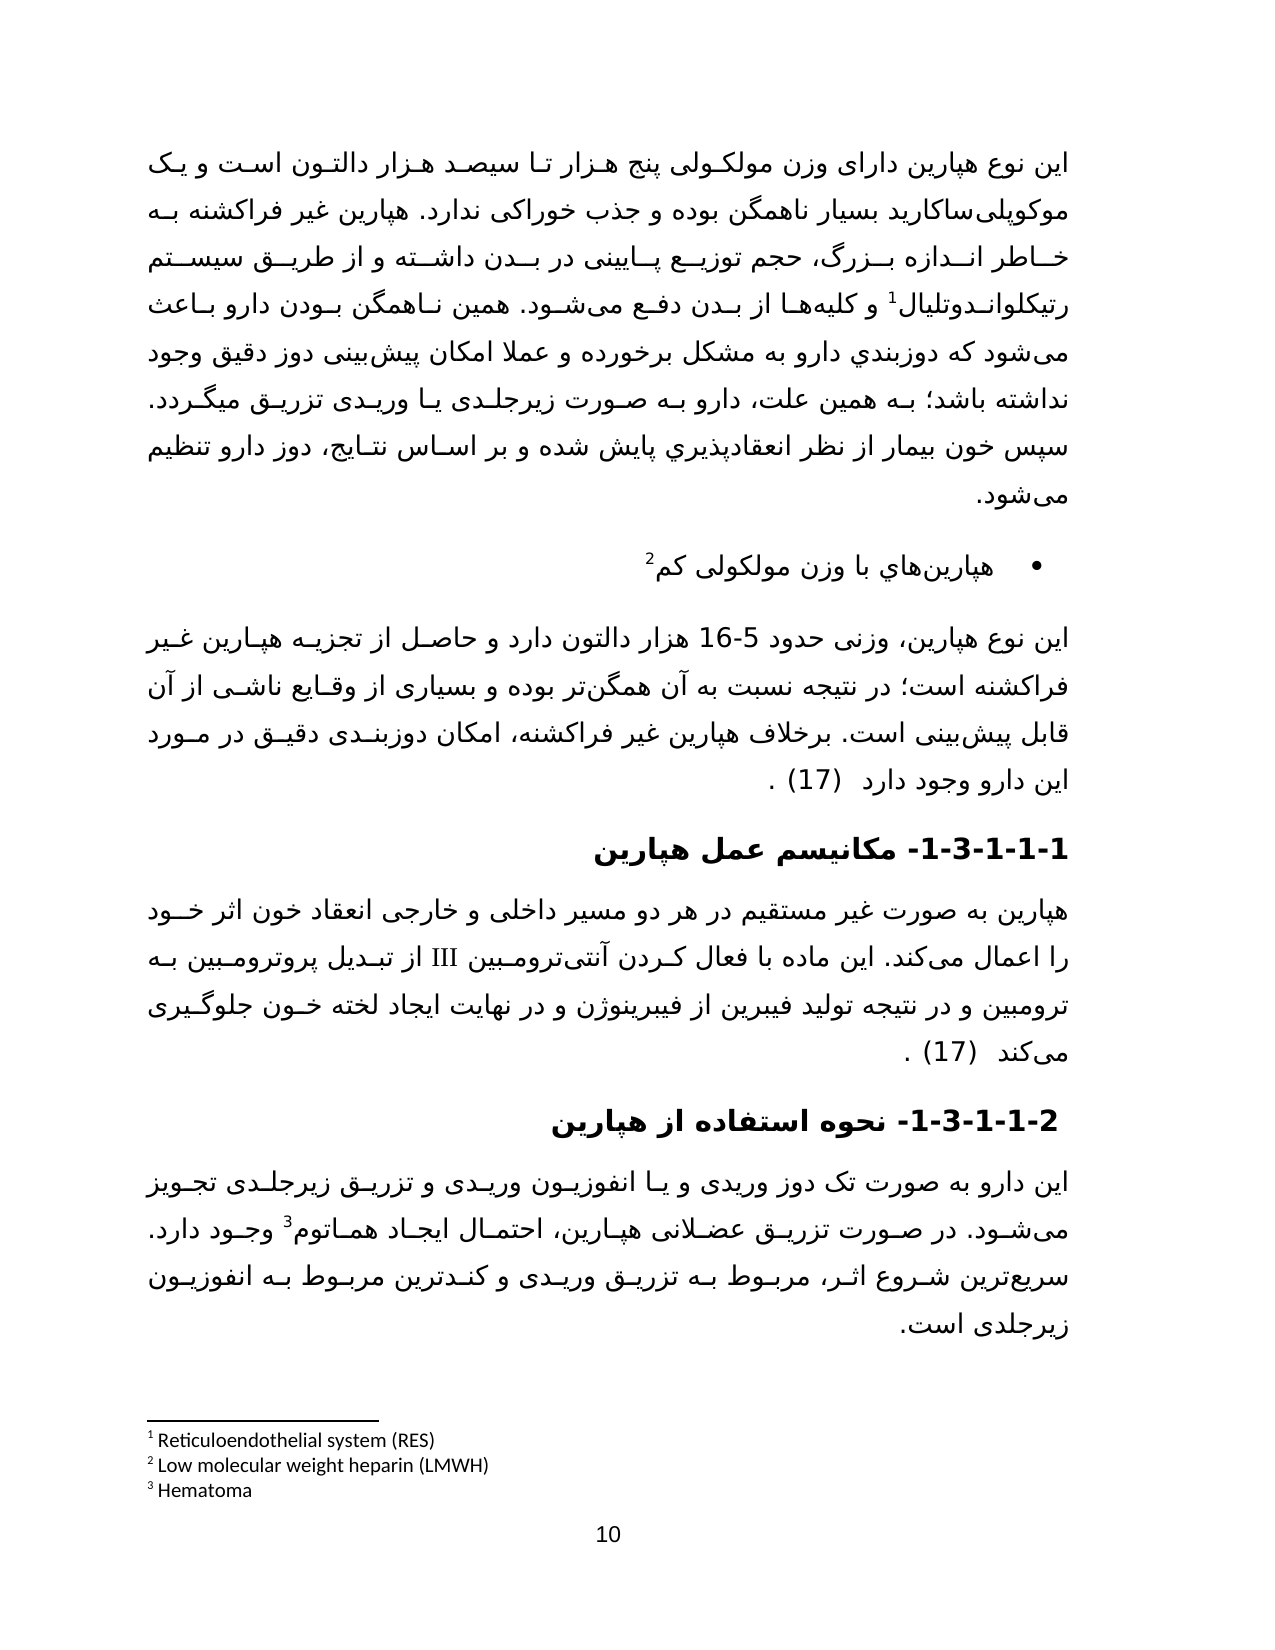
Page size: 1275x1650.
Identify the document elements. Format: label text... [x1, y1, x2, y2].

text این نوع هپارین دارای وزن مولکولی پنج هزار تا سیصد هزار دالتون است و یک موکوپلی‌ساکارید بسیار ناهمگن بوده و جذب خوراکی ندارد. هپارین غیر فراکشنه به خاطر اندازه بزرگ، حجم توزیع پایینی در بدن داشته و از طریق سیستم رتیکلواندوتلیال و کلیه‌ها از بدن دفع می‌شود. همین ناهمگن بودن دارو باعث می‌شود که دوزبندي دارو به مشکل برخورده و عملا امکان پیش‌بینی دوز دقیق وجود نداشته باشد؛ به همین علت، دارو به صورت زیرجلدی یا وریدی تزریق میگردد. سپس خون بیمار از نظر انعقادپذیري پایش شده و بر اساس نتایج، دوز دارو تنظیم می‌شود. [147, 147, 1069, 509]
text این دارو به صورت تک دوز وریدی و یا انفوزیون وریدی و تزریق زیرجلدی تجویز می‌شود. در صورت تزریق عضلانی هپارین، احتمال ایجاد هماتوم وجود دارد. سریع‌ترین شروع اثر، مربوط به تزریق وریدی و کندترین مربوط به انفوزیون زیرجلدی است. [147, 1166, 1069, 1339]
subtitle 1-3-1-1-2- نحوه استفاده از هپارین [147, 1104, 1069, 1138]
text هپارین به صورت غیر مستقیم در هر دو مسیر داخلی و خارجی انعقاد خون اثر خود را اعمال می‌کند. این ماده با فعال کردن آنتی‌ترومبین III از تبدیل پروترومبین به ترومبین و در نتیجه تولید فیبرین از فیبرینوژن و در نهایت ایجاد لخته خون جلوگیری می‌کند . [147, 894, 1069, 1068]
text این نوع هپارین، وزنی حدود 5-16 هزار دالتون دارد و حاصل از تجزیه هپارین غیر فراکشنه است؛ در نتیجه نسبت به آن همگن‌تر بوده و بسیاری از وقایع ناشی از آن قابل پیش‌بینی است. برخلاف هپارین غیر فراکشنه، امکان دوزبندی دقیق در مورد این دارو وجود دارد . [147, 623, 1069, 796]
list هپارین‌هاي با وزن مولکولی کم [147, 550, 1032, 582]
subtitle 1-3-1-1-1- مکانیسم عمل هپارین [147, 833, 1069, 867]
